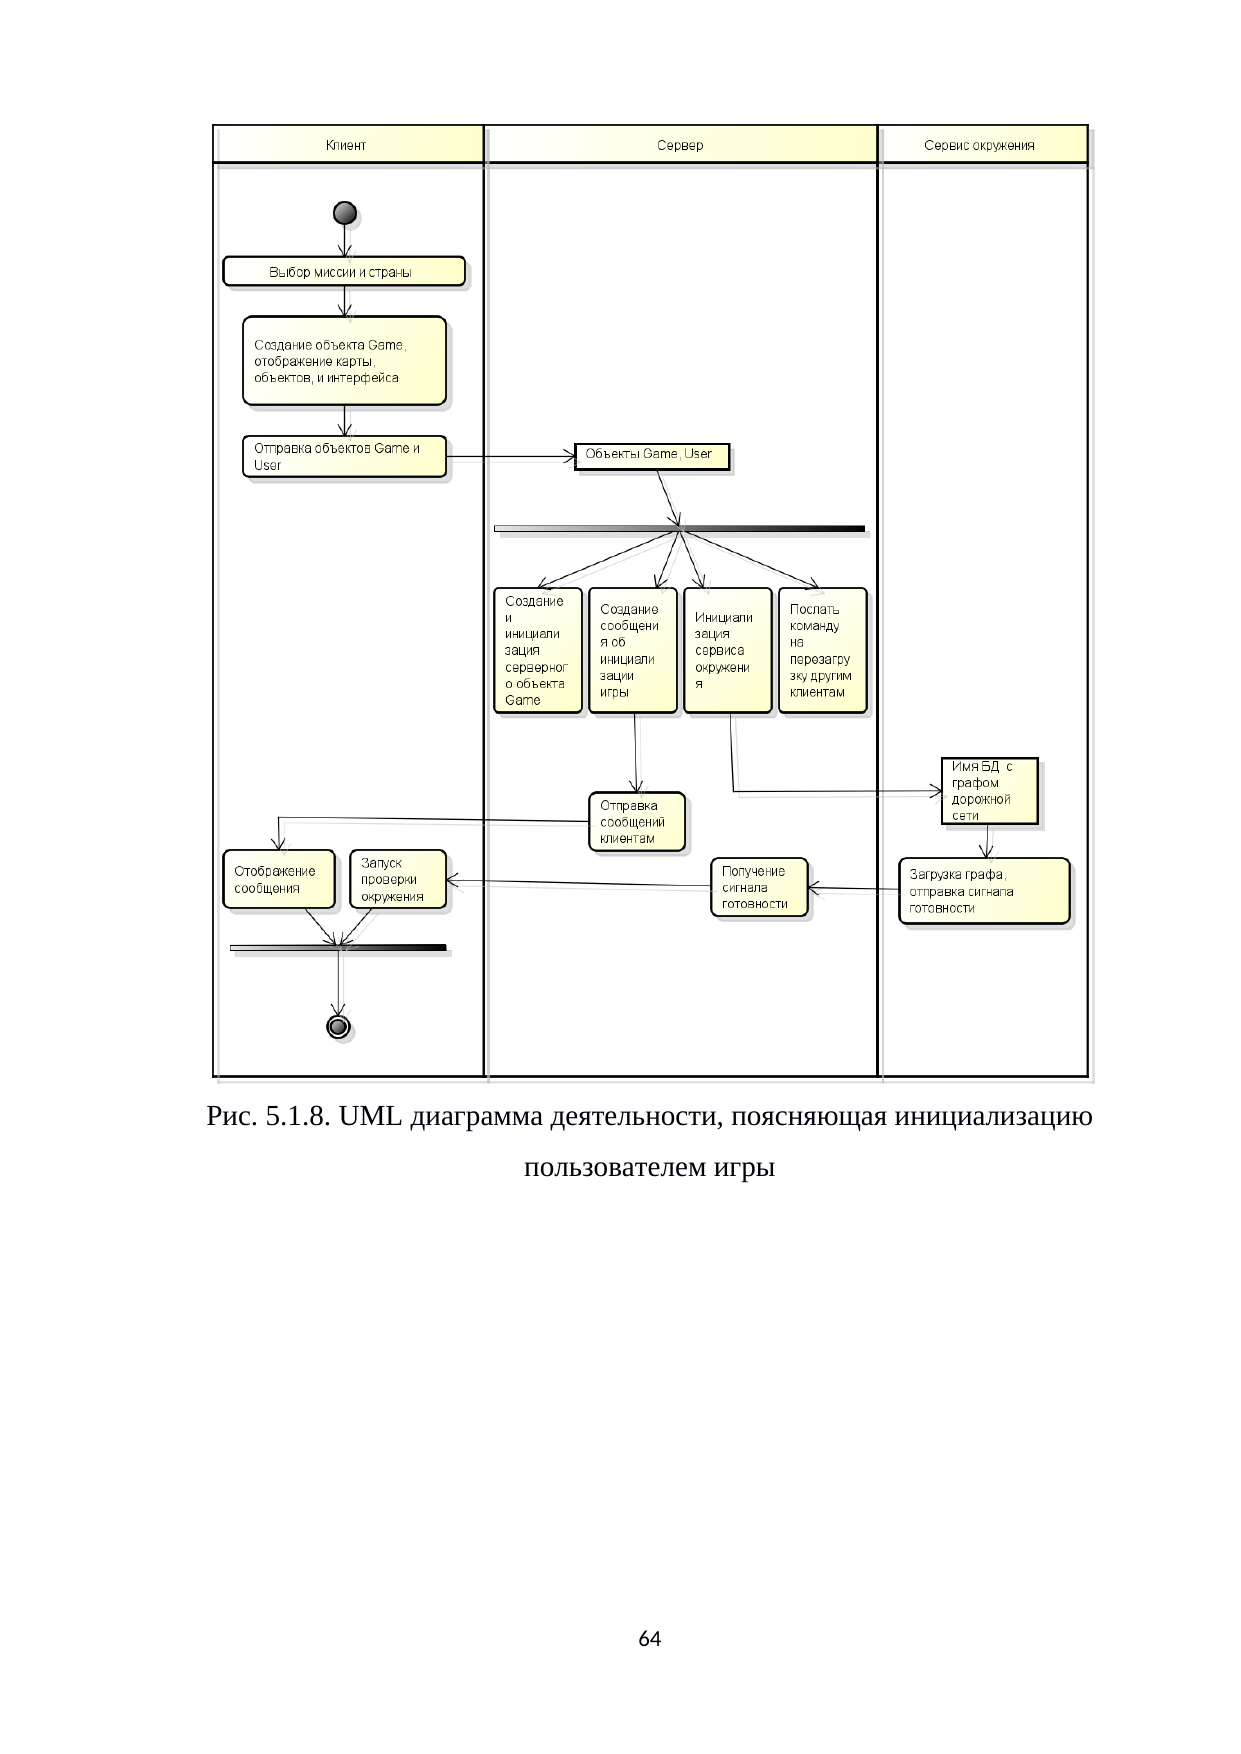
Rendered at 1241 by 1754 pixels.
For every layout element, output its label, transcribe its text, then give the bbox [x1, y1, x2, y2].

picture [203, 118, 1097, 1085]
text Рис. 5.1.8. UML диаграмма деятельности, поясняющая инициализацию пользователем игры [148, 1098, 1152, 1182]
